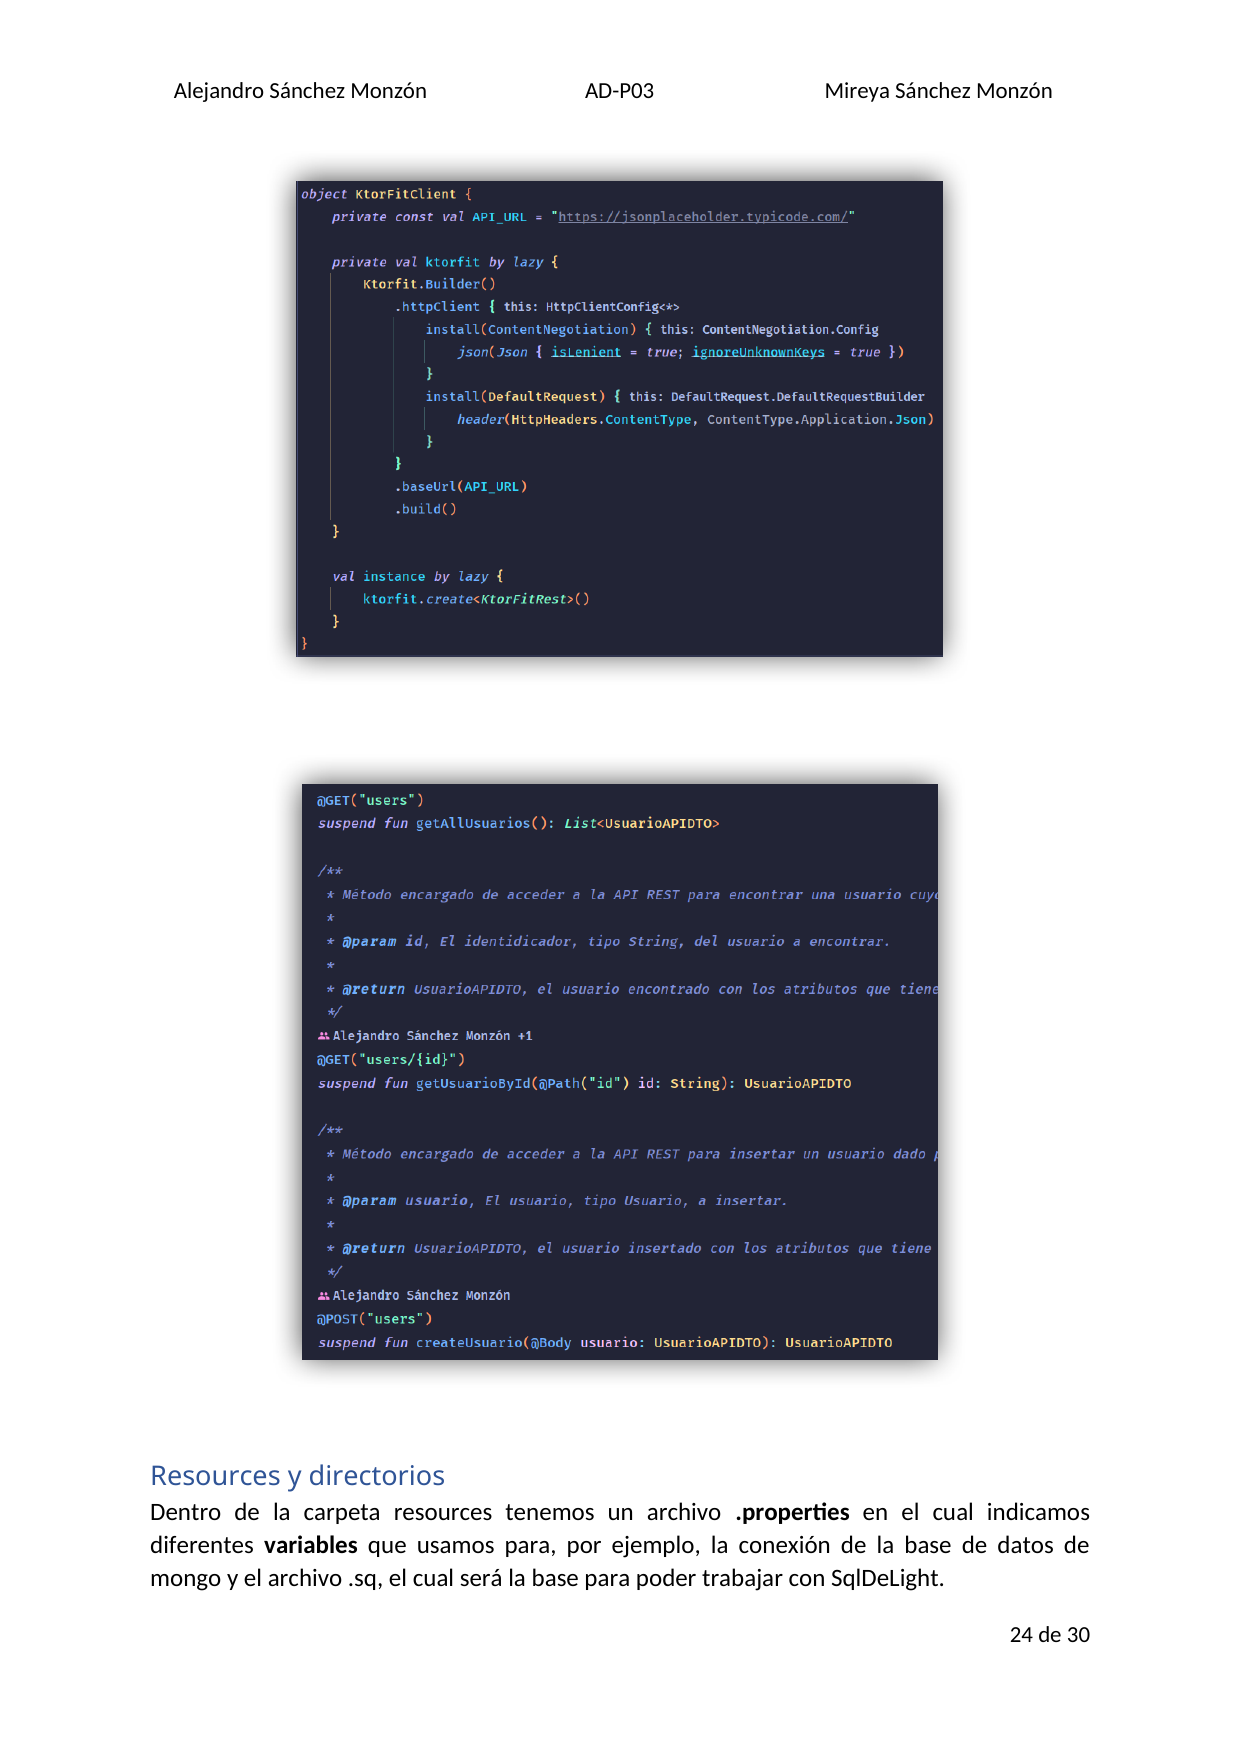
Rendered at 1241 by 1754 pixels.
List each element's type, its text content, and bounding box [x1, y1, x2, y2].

text Dentro de la carpeta resources tenemos un archivo .properties en el cual indicamos diferentes variables que usamos para, por ejemplo, la conexión de la base de datos de mongo y el archivo .sq, el cual será la base para poder trabajar con SqlDeLight. [150, 1496, 1090, 1593]
subtitle Resources y directorios [150, 1457, 1090, 1493]
picture [302, 784, 938, 1360]
picture [296, 181, 943, 657]
